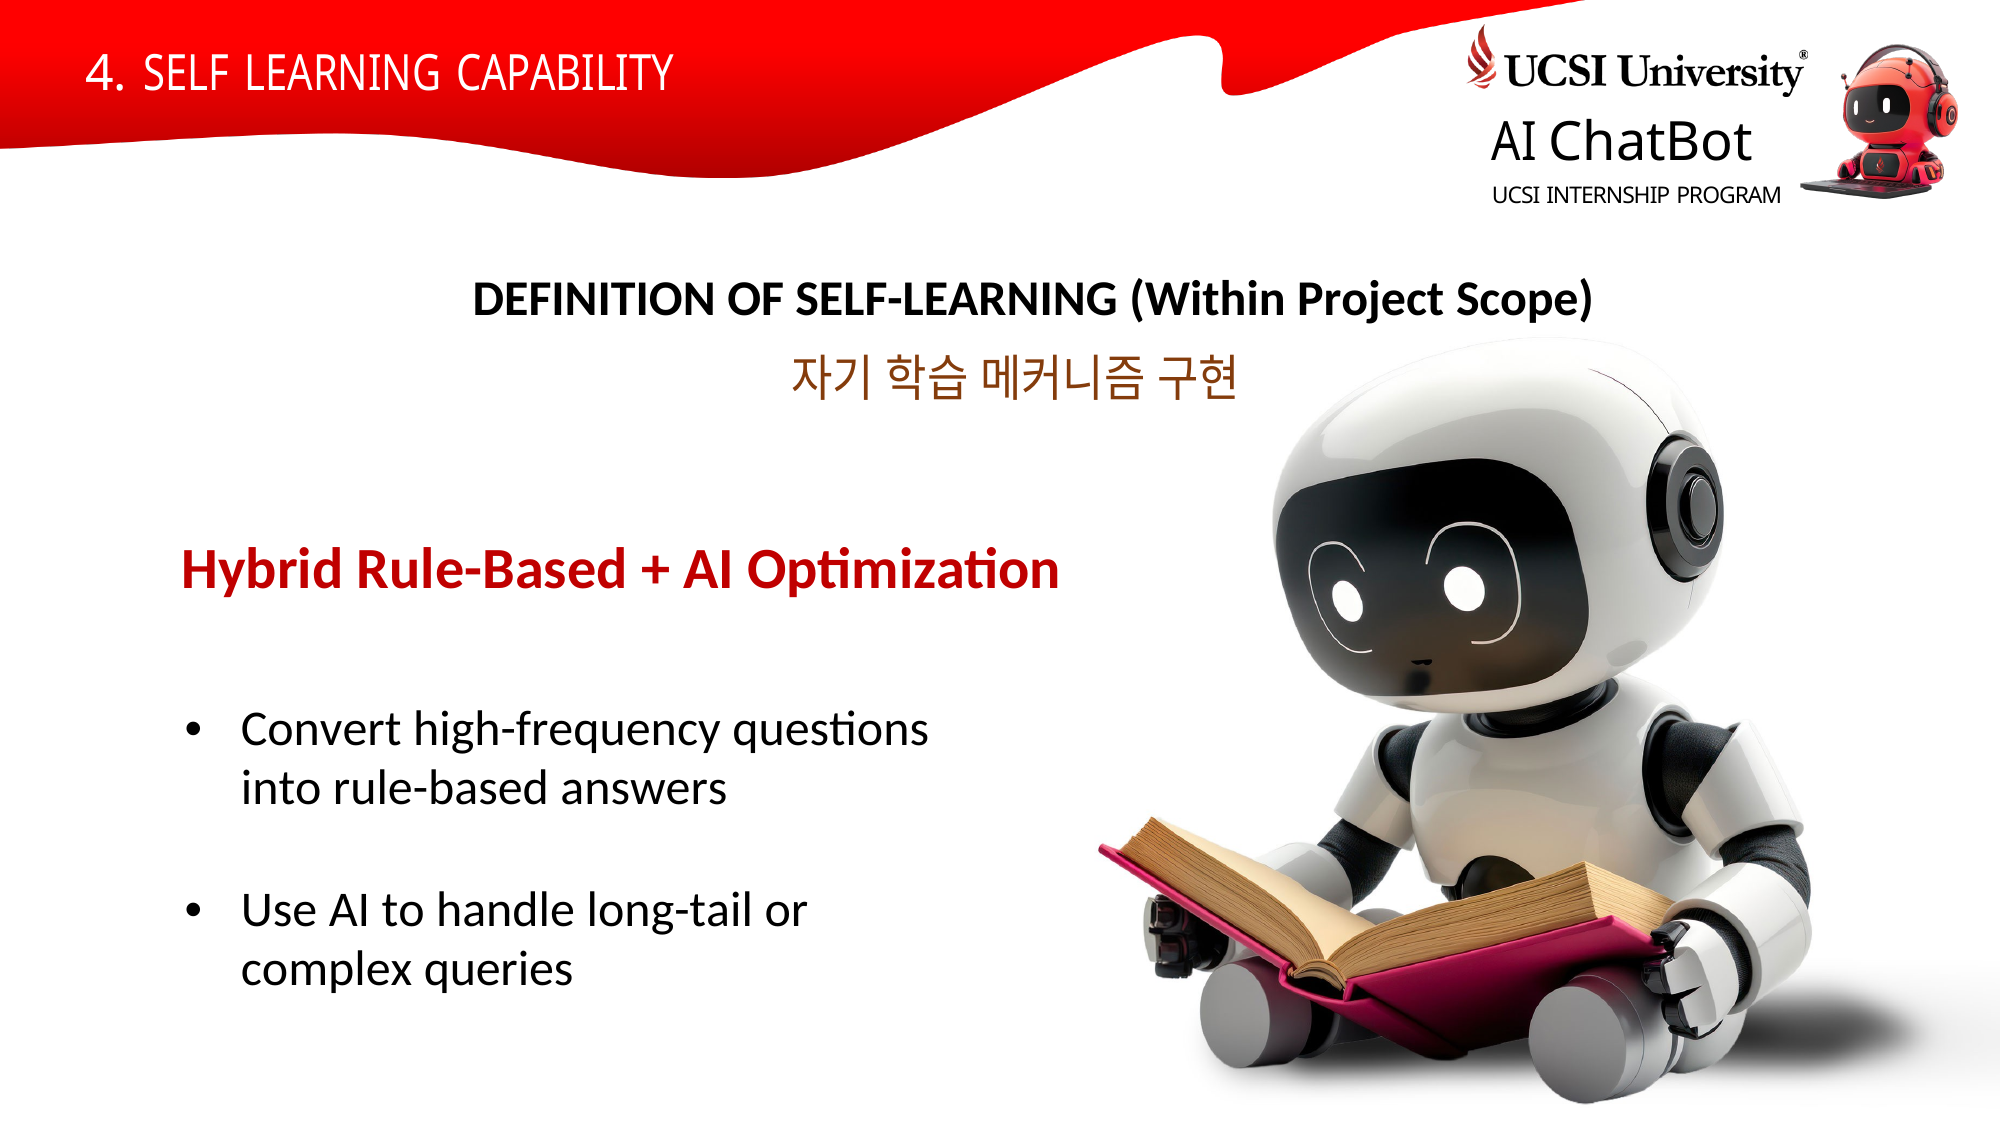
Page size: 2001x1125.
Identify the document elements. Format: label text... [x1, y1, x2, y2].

subtitle DEFINITION OF SELF-LEARNING (Within Project Scope) [322, 274, 1744, 326]
text 자기 학습 메커니즘 구현 [322, 326, 1709, 414]
list Convert high-frequency questions into rule-based answers [184, 698, 1018, 817]
text UCSI INTERNSHIP PROGRAM [1492, 179, 2000, 210]
subtitle Hybrid Rule-Based + AI Optimization [181, 532, 2000, 603]
subtitle AI ChatBot [1492, 103, 2000, 176]
list Use AI to handle long-tail or complex queries [184, 878, 988, 998]
picture [0, 0, 1958, 178]
picture [1094, 333, 2000, 532]
picture [1094, 603, 2000, 1109]
list SELF LEARNING CAPABILITY [85, 36, 819, 104]
